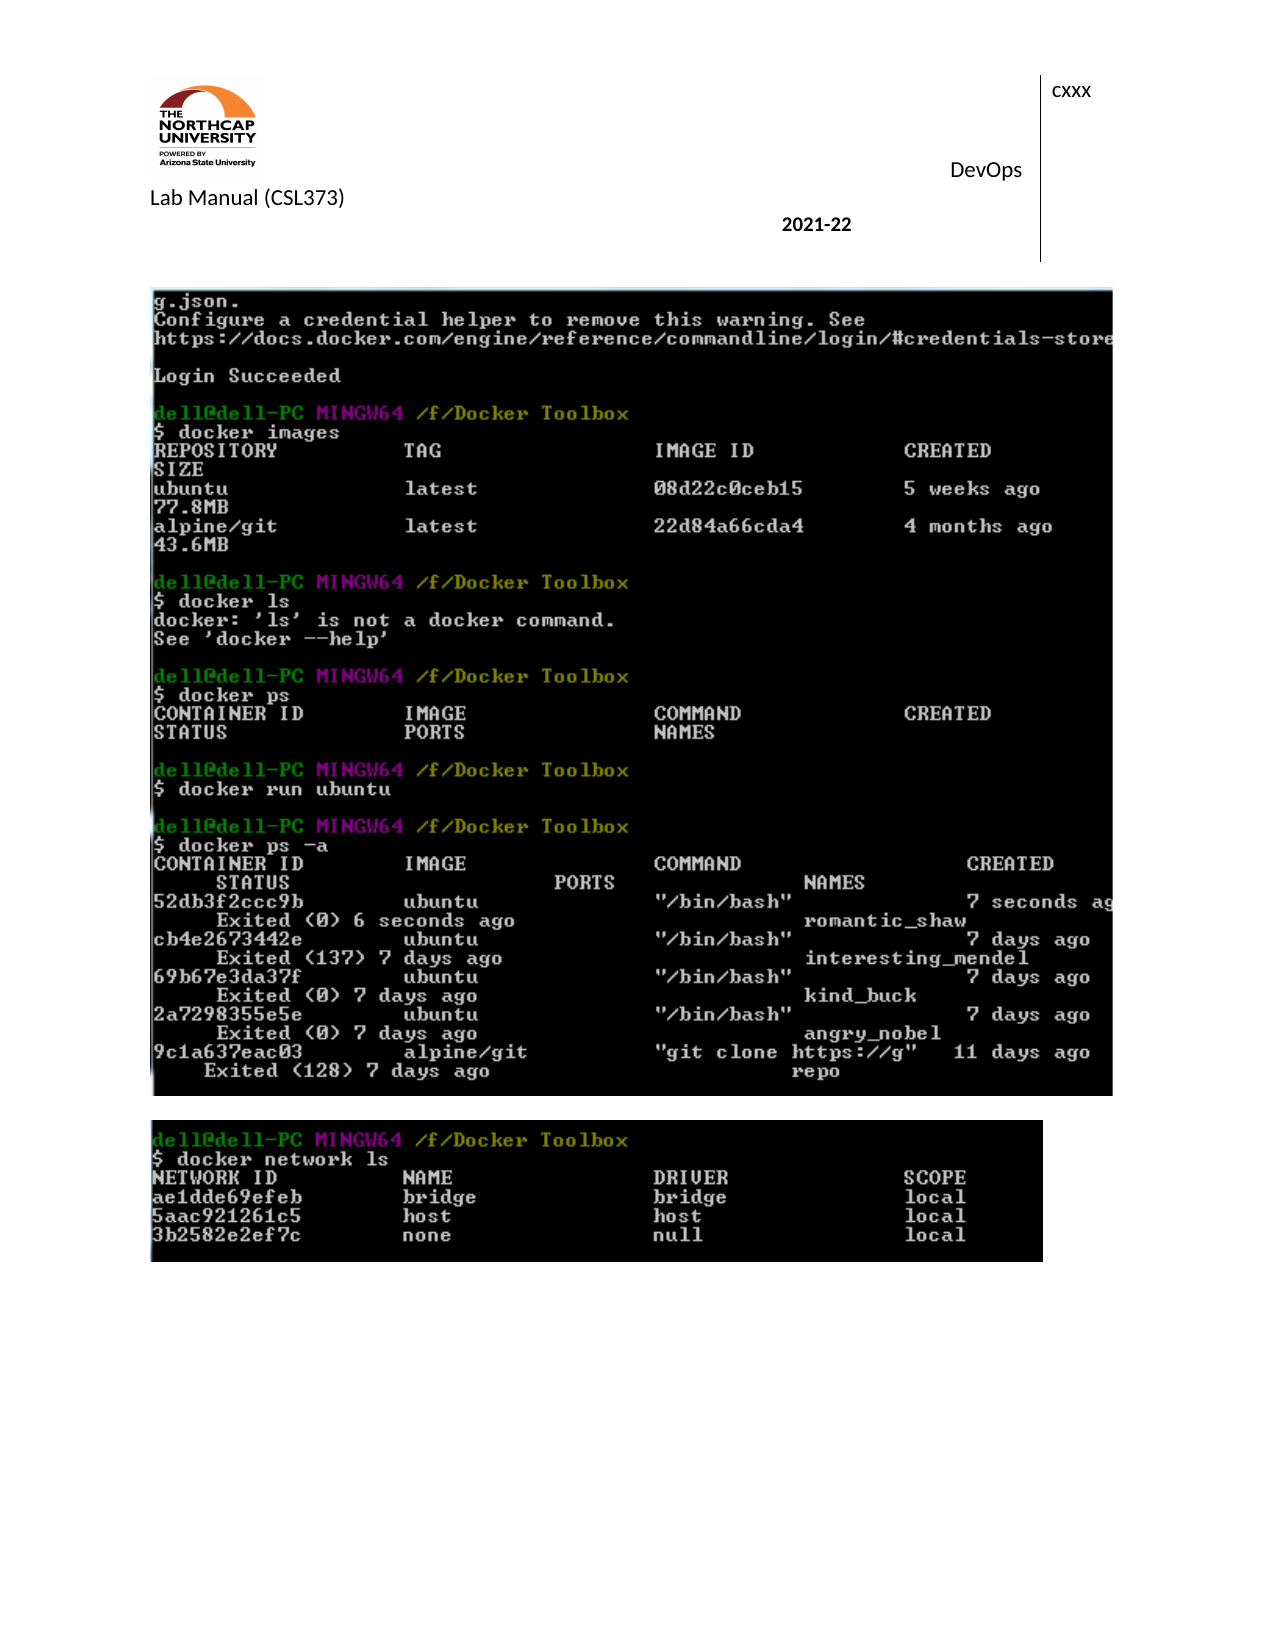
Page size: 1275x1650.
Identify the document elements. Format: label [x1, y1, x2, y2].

picture [150, 287, 1113, 1096]
picture [150, 75, 266, 178]
picture [150, 1120, 1043, 1262]
